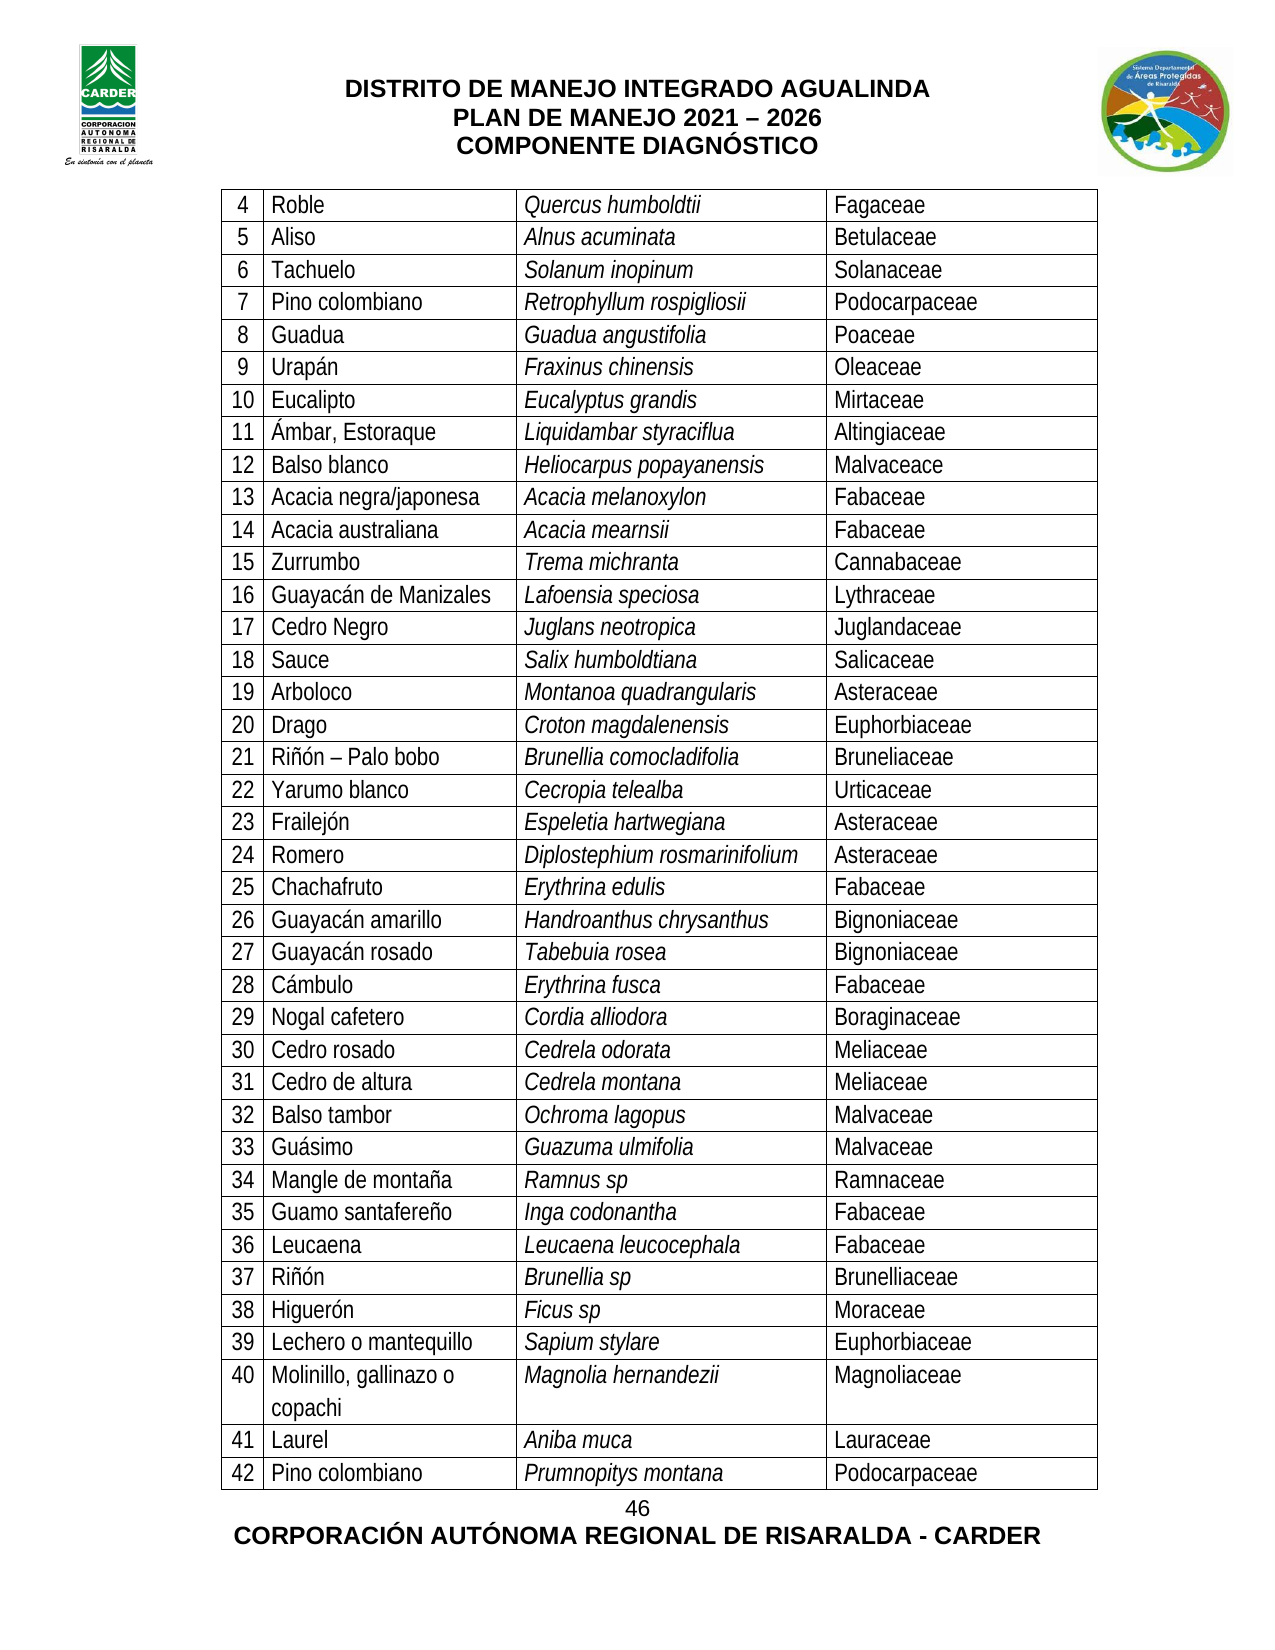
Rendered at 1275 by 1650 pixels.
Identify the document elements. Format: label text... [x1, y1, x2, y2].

table_cell 29 [222, 1002, 263, 1034]
table_cell 20 [222, 710, 263, 741]
table_cell Chachafruto [264, 872, 516, 904]
table_cell Balso tambor [264, 1100, 516, 1131]
table_cell Higuerón [264, 1295, 516, 1326]
table_cell 31 [222, 1067, 263, 1099]
table_cell Fabaceae [827, 1230, 1097, 1261]
table_cell Erythrina edulis [517, 872, 826, 904]
table_cell Asteraceae [827, 677, 1097, 709]
table_cell 25 [222, 872, 263, 904]
table_cell Brunellia comocladifolia [517, 742, 826, 774]
table_cell Quercus humboldtii [517, 190, 826, 221]
table_cell Brunelliaceae [827, 1262, 1097, 1294]
table_cell Sapium stylare [517, 1327, 826, 1359]
table_cell 37 [222, 1262, 263, 1294]
table_cell Podocarpaceae [827, 287, 1097, 319]
table_cell Yarumo blanco [264, 775, 516, 806]
table_cell 28 [222, 970, 263, 1001]
table_cell Tachuelo [264, 255, 516, 286]
table_cell 12 [222, 450, 263, 481]
table_cell Inga codonantha [517, 1197, 826, 1229]
picture [59, 37, 159, 176]
table_cell Ámbar, Estoraque [264, 417, 516, 449]
table_cell Urticaceae [827, 775, 1097, 806]
table_cell Lauraceae [827, 1425, 1097, 1457]
table_cell Fabaceae [827, 970, 1097, 1001]
table_cell Trema michranta [517, 547, 826, 579]
table_cell Cecropia telealba [517, 775, 826, 806]
table_cell Acacia negra/japonesa [264, 482, 516, 514]
table_cell Riñón – Palo bobo [264, 742, 516, 774]
table_cell Guadua angustifolia [517, 320, 826, 351]
table_cell 22 [222, 775, 263, 806]
table_cell Erythrina fusca [517, 970, 826, 1001]
table_cell Acacia mearnsii [517, 515, 826, 546]
table_cell Prumnopitys montana [517, 1458, 826, 1489]
table_cell 33 [222, 1132, 263, 1164]
table_cell Fabaceae [827, 482, 1097, 514]
table_cell 8 [222, 320, 263, 351]
table_cell Lafoensia speciosa [517, 580, 826, 611]
table_cell 15 [222, 547, 263, 579]
table_cell Salicaceae [827, 645, 1097, 676]
table_cell Ramnaceae [827, 1165, 1097, 1196]
table_cell Ficus sp [517, 1295, 826, 1326]
table_cell 39 [222, 1327, 263, 1359]
table_cell Diplostephium rosmarinifolium [517, 840, 826, 871]
table_cell Asteraceae [827, 807, 1097, 839]
table_cell Moraceae [827, 1295, 1097, 1326]
table_cell Guamo santafereño [264, 1197, 516, 1229]
table_cell Solanaceae [827, 255, 1097, 286]
table_cell Fraxinus chinensis [517, 352, 826, 384]
picture [1097, 47, 1234, 177]
table_cell Solanum inopinum [517, 255, 826, 286]
table_cell Riñón [264, 1262, 516, 1294]
table_cell Romero [264, 840, 516, 871]
table_cell Leucaena [264, 1230, 516, 1261]
table_cell Tabebuia rosea [517, 937, 826, 969]
table_cell Roble [264, 190, 516, 221]
table_cell Fabaceae [827, 515, 1097, 546]
table_cell Poaceae [827, 320, 1097, 351]
table_cell Nogal cafetero [264, 1002, 516, 1034]
table_cell 9 [222, 352, 263, 384]
table_cell Meliaceae [827, 1067, 1097, 1099]
table_cell Urapán [264, 352, 516, 384]
table_cell Malvaceae [827, 1132, 1097, 1164]
table_cell 21 [222, 742, 263, 774]
table_cell Fabaceae [827, 872, 1097, 904]
table_cell Fagaceae [827, 190, 1097, 221]
table_cell Cedrela odorata [517, 1035, 826, 1066]
table_cell Balso blanco [264, 450, 516, 481]
table_cell 27 [222, 937, 263, 969]
table_cell Cámbulo [264, 970, 516, 1001]
table_cell Guayacán de Manizales [264, 580, 516, 611]
table_cell Salix humboldtiana [517, 645, 826, 676]
table_cell Juglandaceae [827, 612, 1097, 644]
table_cell 19 [222, 677, 263, 709]
table_cell Montanoa quadrangularis [517, 677, 826, 709]
table_cell Malvaceace [827, 450, 1097, 481]
table_cell Croton magdalenensis [517, 710, 826, 741]
table_cell Guazuma ulmifolia [517, 1132, 826, 1164]
table_cell Magnoliaceae [827, 1360, 1097, 1424]
table_cell 40 [222, 1360, 263, 1424]
table_cell 4 [222, 190, 263, 221]
table_cell Eucalyptus grandis [517, 385, 826, 416]
table_cell Lechero o mantequillo [264, 1327, 516, 1359]
table_cell Alnus acuminata [517, 222, 826, 254]
table_cell Podocarpaceae [827, 1458, 1097, 1489]
table_cell Lythraceae [827, 580, 1097, 611]
table_cell 38 [222, 1295, 263, 1326]
table_cell Cedro de altura [264, 1067, 516, 1099]
table_cell 41 [222, 1425, 263, 1457]
table_cell Cedrela montana [517, 1067, 826, 1099]
table_cell Magnolia hernandezii [517, 1360, 826, 1424]
table_cell Fabaceae [827, 1197, 1097, 1229]
table_cell Drago [264, 710, 516, 741]
table_cell Acacia australiana [264, 515, 516, 546]
table_cell Cordia alliodora [517, 1002, 826, 1034]
table_cell Guásimo [264, 1132, 516, 1164]
table_cell Euphorbiaceae [827, 1327, 1097, 1359]
table_cell Arboloco [264, 677, 516, 709]
table_cell Betulaceae [827, 222, 1097, 254]
table_cell Frailejón [264, 807, 516, 839]
table_cell 30 [222, 1035, 263, 1066]
table_cell Brunellia sp [517, 1262, 826, 1294]
table_cell Aniba muca [517, 1425, 826, 1457]
table_cell Espeletia hartwegiana [517, 807, 826, 839]
table_cell 34 [222, 1165, 263, 1196]
table_cell Boraginaceae [827, 1002, 1097, 1034]
table_cell 35 [222, 1197, 263, 1229]
table_cell Altingiaceae [827, 417, 1097, 449]
table_cell 11 [222, 417, 263, 449]
table_cell 26 [222, 905, 263, 936]
table_cell 5 [222, 222, 263, 254]
table_cell 18 [222, 645, 263, 676]
table_cell 7 [222, 287, 263, 319]
table_cell Bignoniaceae [827, 905, 1097, 936]
table_cell Pino colombiano [264, 287, 516, 319]
table_cell Laurel [264, 1425, 516, 1457]
table_cell Aliso [264, 222, 516, 254]
table_cell 42 [222, 1458, 263, 1489]
table_cell Sauce [264, 645, 516, 676]
table_cell Retrophyllum rospigliosii [517, 287, 826, 319]
table_cell Malvaceae [827, 1100, 1097, 1131]
table_cell Bruneliaceae [827, 742, 1097, 774]
table_cell Cedro rosado [264, 1035, 516, 1066]
table_cell Guadua [264, 320, 516, 351]
table_cell 13 [222, 482, 263, 514]
table_cell Ochroma lagopus [517, 1100, 826, 1131]
table_cell Guayacán rosado [264, 937, 516, 969]
table_cell Molinillo, gallinazo o copachi [264, 1360, 516, 1424]
table_cell Guayacán amarillo [264, 905, 516, 936]
table_cell Cannabaceae [827, 547, 1097, 579]
table_cell 16 [222, 580, 263, 611]
table_cell Asteraceae [827, 840, 1097, 871]
table_cell 17 [222, 612, 263, 644]
table_cell Oleaceae [827, 352, 1097, 384]
table_cell Leucaena leucocephala [517, 1230, 826, 1261]
table_cell Euphorbiaceae [827, 710, 1097, 741]
table_cell 32 [222, 1100, 263, 1131]
table_cell Ramnus sp [517, 1165, 826, 1196]
table_cell 6 [222, 255, 263, 286]
table_cell 10 [222, 385, 263, 416]
table_cell 23 [222, 807, 263, 839]
table_cell Mirtaceae [827, 385, 1097, 416]
table_cell Juglans neotropica [517, 612, 826, 644]
table_cell Liquidambar styraciflua [517, 417, 826, 449]
table_cell Heliocarpus popayanensis [517, 450, 826, 481]
table_cell 36 [222, 1230, 263, 1261]
table_cell 24 [222, 840, 263, 871]
table_cell Mangle de montaña [264, 1165, 516, 1196]
table_cell 14 [222, 515, 263, 546]
table_cell Cedro Negro [264, 612, 516, 644]
table_cell Pino colombiano [264, 1458, 516, 1489]
table_cell Zurrumbo [264, 547, 516, 579]
table_cell Handroanthus chrysanthus [517, 905, 826, 936]
table_cell Eucalipto [264, 385, 516, 416]
table_cell Acacia melanoxylon [517, 482, 826, 514]
table_cell Meliaceae [827, 1035, 1097, 1066]
table_cell Bignoniaceae [827, 937, 1097, 969]
